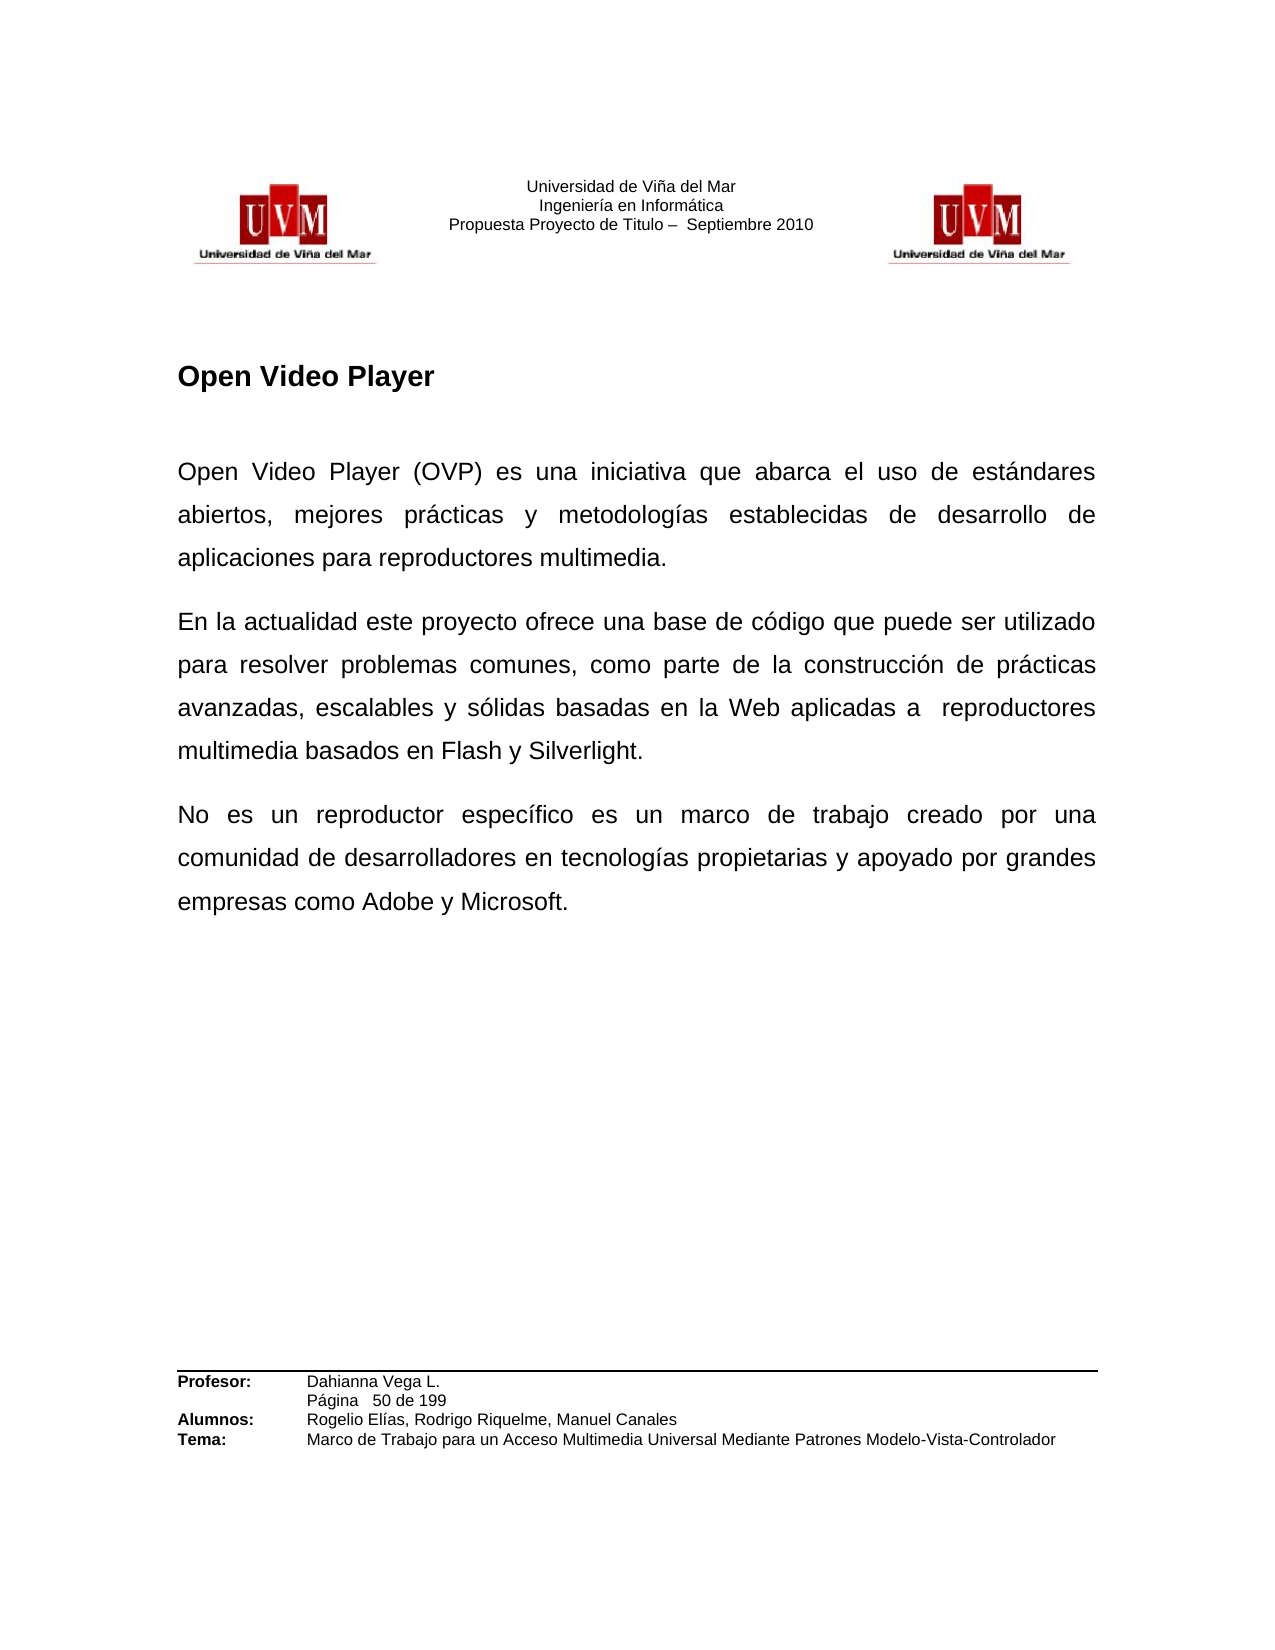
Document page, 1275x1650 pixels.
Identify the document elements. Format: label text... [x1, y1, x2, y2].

text En la actualidad este proyecto ofrece una base de código que puede ser utilizado para resolver problemas comunes, como parte de la construcción de prácticas avanzadas, escalables y sólidas basadas en la Web aplicadas a reproductores multimedia basados en Flash y Silverlight. [177, 607, 1098, 765]
subtitle Open Video Player [177, 359, 1098, 392]
text Open Video Player (OVP) es una iniciativa que abarca el uso de estándares abiertos, mejores prácticas y metodologías establecidas de desarrollo de aplicaciones para reproductores multimedia. [177, 457, 1098, 572]
text No es un reproductor específico es un marco de trabajo creado por una comunidad de desarrolladores en tecnologías propietarias y apoyado por grandes empresas como Adobe y Microsoft. [177, 800, 1098, 915]
picture [177, 176, 390, 267]
picture [871, 176, 1084, 267]
